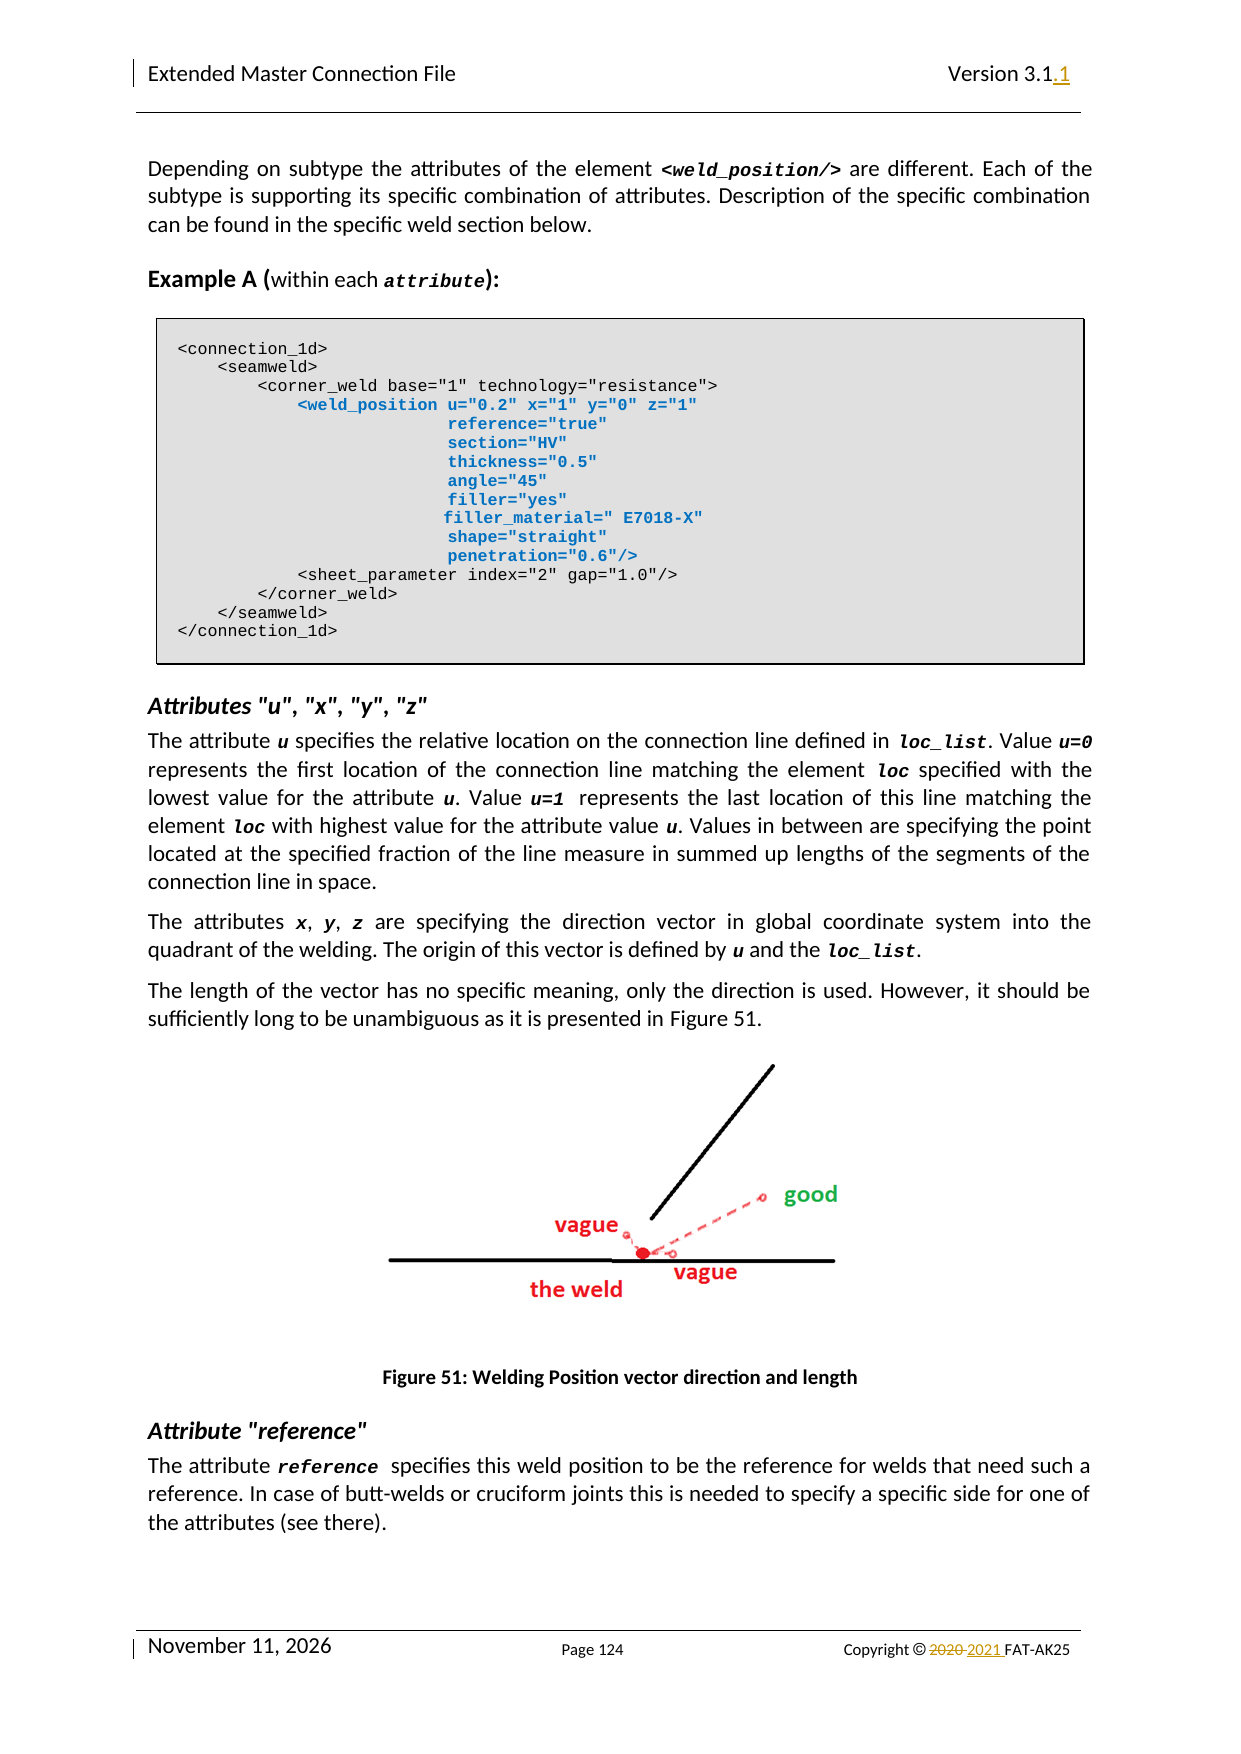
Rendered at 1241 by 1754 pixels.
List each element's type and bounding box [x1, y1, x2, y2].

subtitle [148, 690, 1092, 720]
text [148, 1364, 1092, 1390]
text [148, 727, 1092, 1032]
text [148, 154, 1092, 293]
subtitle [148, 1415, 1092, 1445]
picture [326, 1044, 914, 1352]
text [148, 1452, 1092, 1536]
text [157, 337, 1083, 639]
